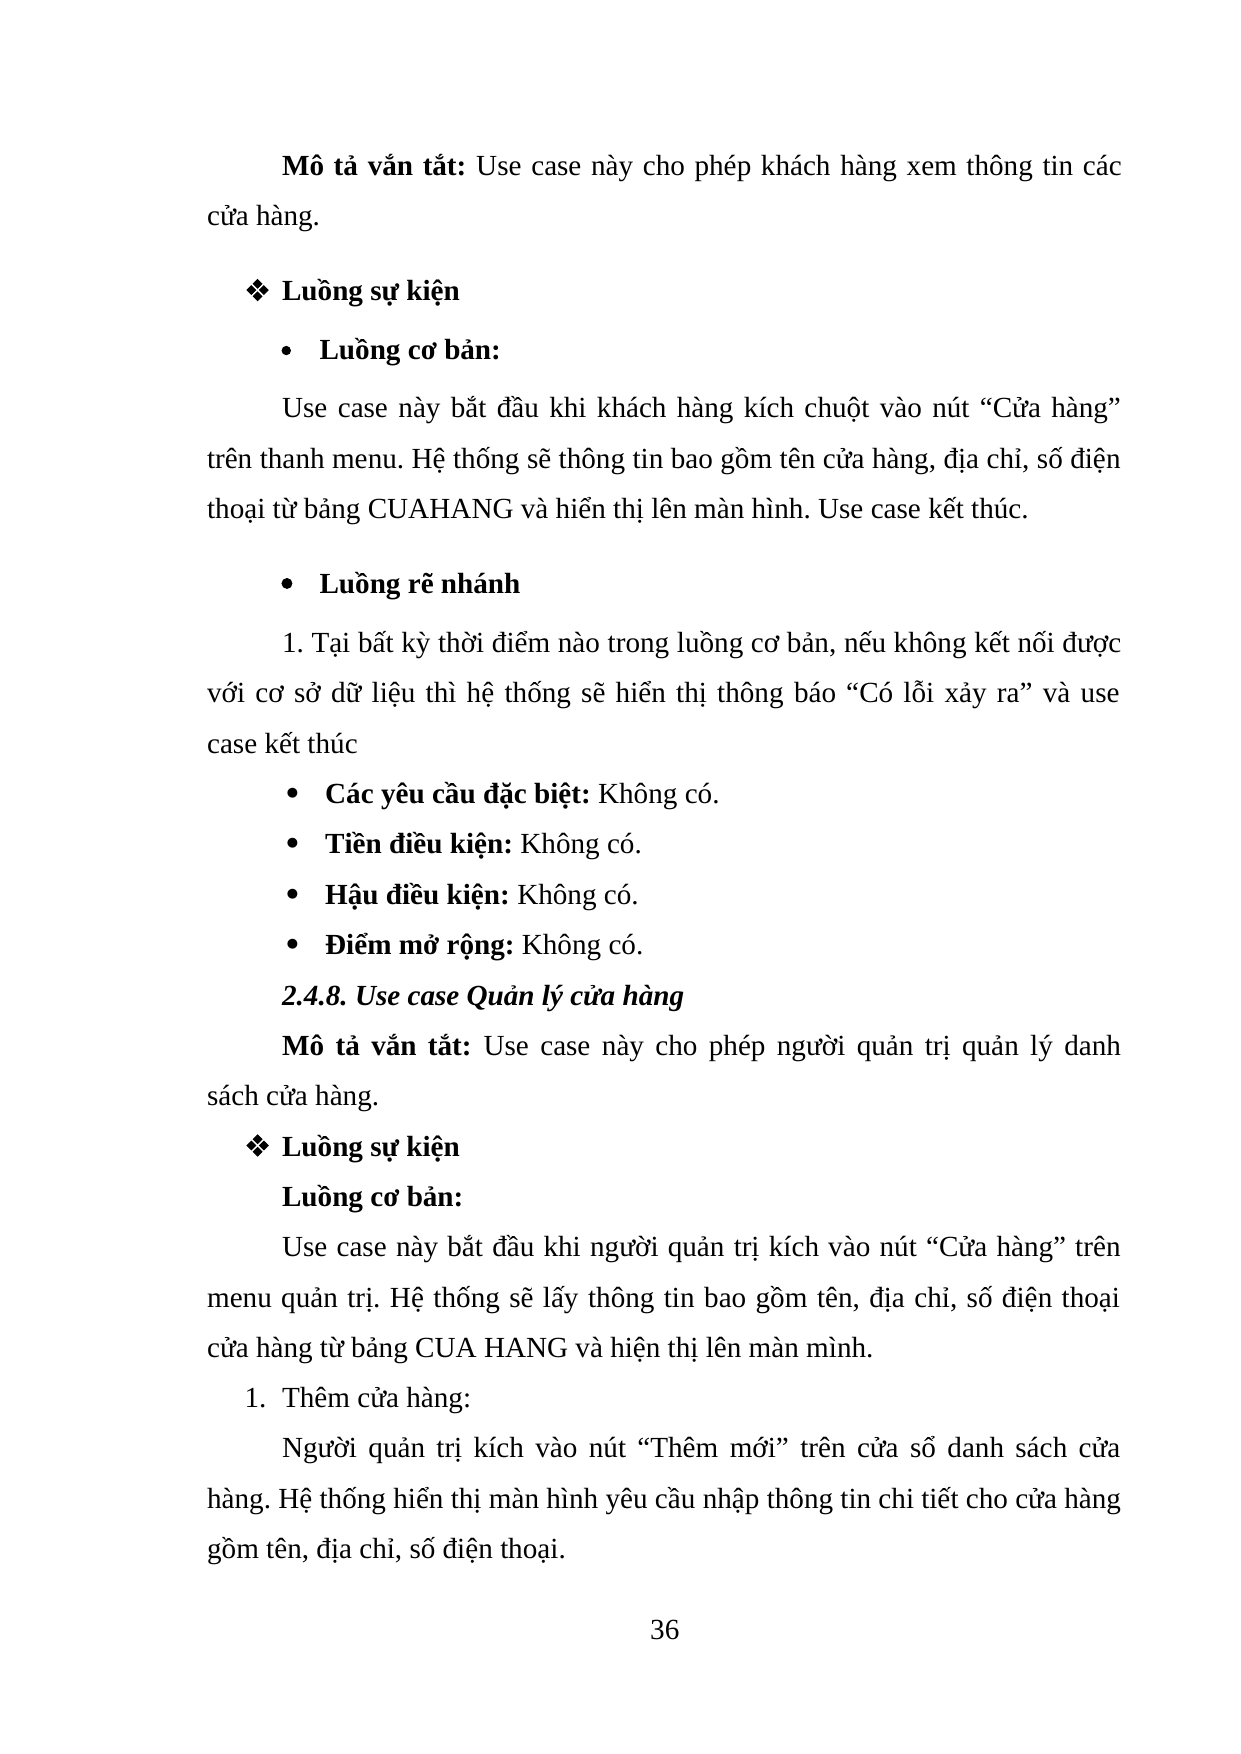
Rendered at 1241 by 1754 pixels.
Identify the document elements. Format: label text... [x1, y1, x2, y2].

list Hậu điều kiện: Không có. [287, 877, 1122, 911]
list Luồng sự kiện [244, 1129, 1122, 1162]
list Các yêu cầu đặc biệt: Không có. [287, 776, 1122, 810]
text Người quản trị kích vào nút “Thêm mới” trên cửa sổ danh sách cửa hàng. Hệ thống hiển thị màn hình yêu cầu nhập thông tin chi tiết cho cửa hàng gồm tên, địa chỉ, số điện thoại. [207, 1431, 1122, 1565]
text Mô tả vắn tắt: Use case này cho phép khách hàng xem thông tin các cửa hàng. [207, 148, 1122, 232]
list Luồng rẽ nhánh [282, 566, 1122, 600]
text Use case này bắt đầu khi khách hàng kích chuột vào nút “Cửa hàng” trên thanh menu. Hệ thống sẽ thông tin bao gồm tên cửa hàng, địa chỉ, số điện thoại từ bảng CUAHANG và hiển thị lên màn hình. Use case kết thúc. [207, 391, 1122, 525]
list Điểm mở rộng: Không có. [287, 927, 1122, 961]
text Luồng cơ bản: [207, 1179, 1122, 1213]
list Luồng sự kiện [244, 273, 1122, 307]
text 1. Tại bất kỳ thời điểm nào trong luồng cơ bản, nếu không kết nối được với cơ sở dữ liệu thì hệ thống sẽ hiển thị thông báo “Có lỗi xảy ra” và use case kết thúc [207, 625, 1122, 759]
list Tiền điều kiện: Không có. [287, 826, 1122, 860]
text Mô tả vắn tắt: Use case này cho phép người quản trị quản lý danh sách cửa hàng. [207, 1028, 1122, 1112]
list Thêm cửa hàng: [244, 1380, 1122, 1414]
list Luồng cơ bản: [282, 332, 1122, 366]
text Use case Quản lý cửa hàng [282, 978, 1122, 1011]
text Use case này bắt đầu khi người quản trị kích vào nút “Cửa hàng” trên menu quản trị. Hệ thống sẽ lấy thông tin bao gồm tên, địa chỉ, số điện thoại cửa hàng từ bảng CUA HANG và hiện thị lên màn mình. [207, 1229, 1122, 1363]
